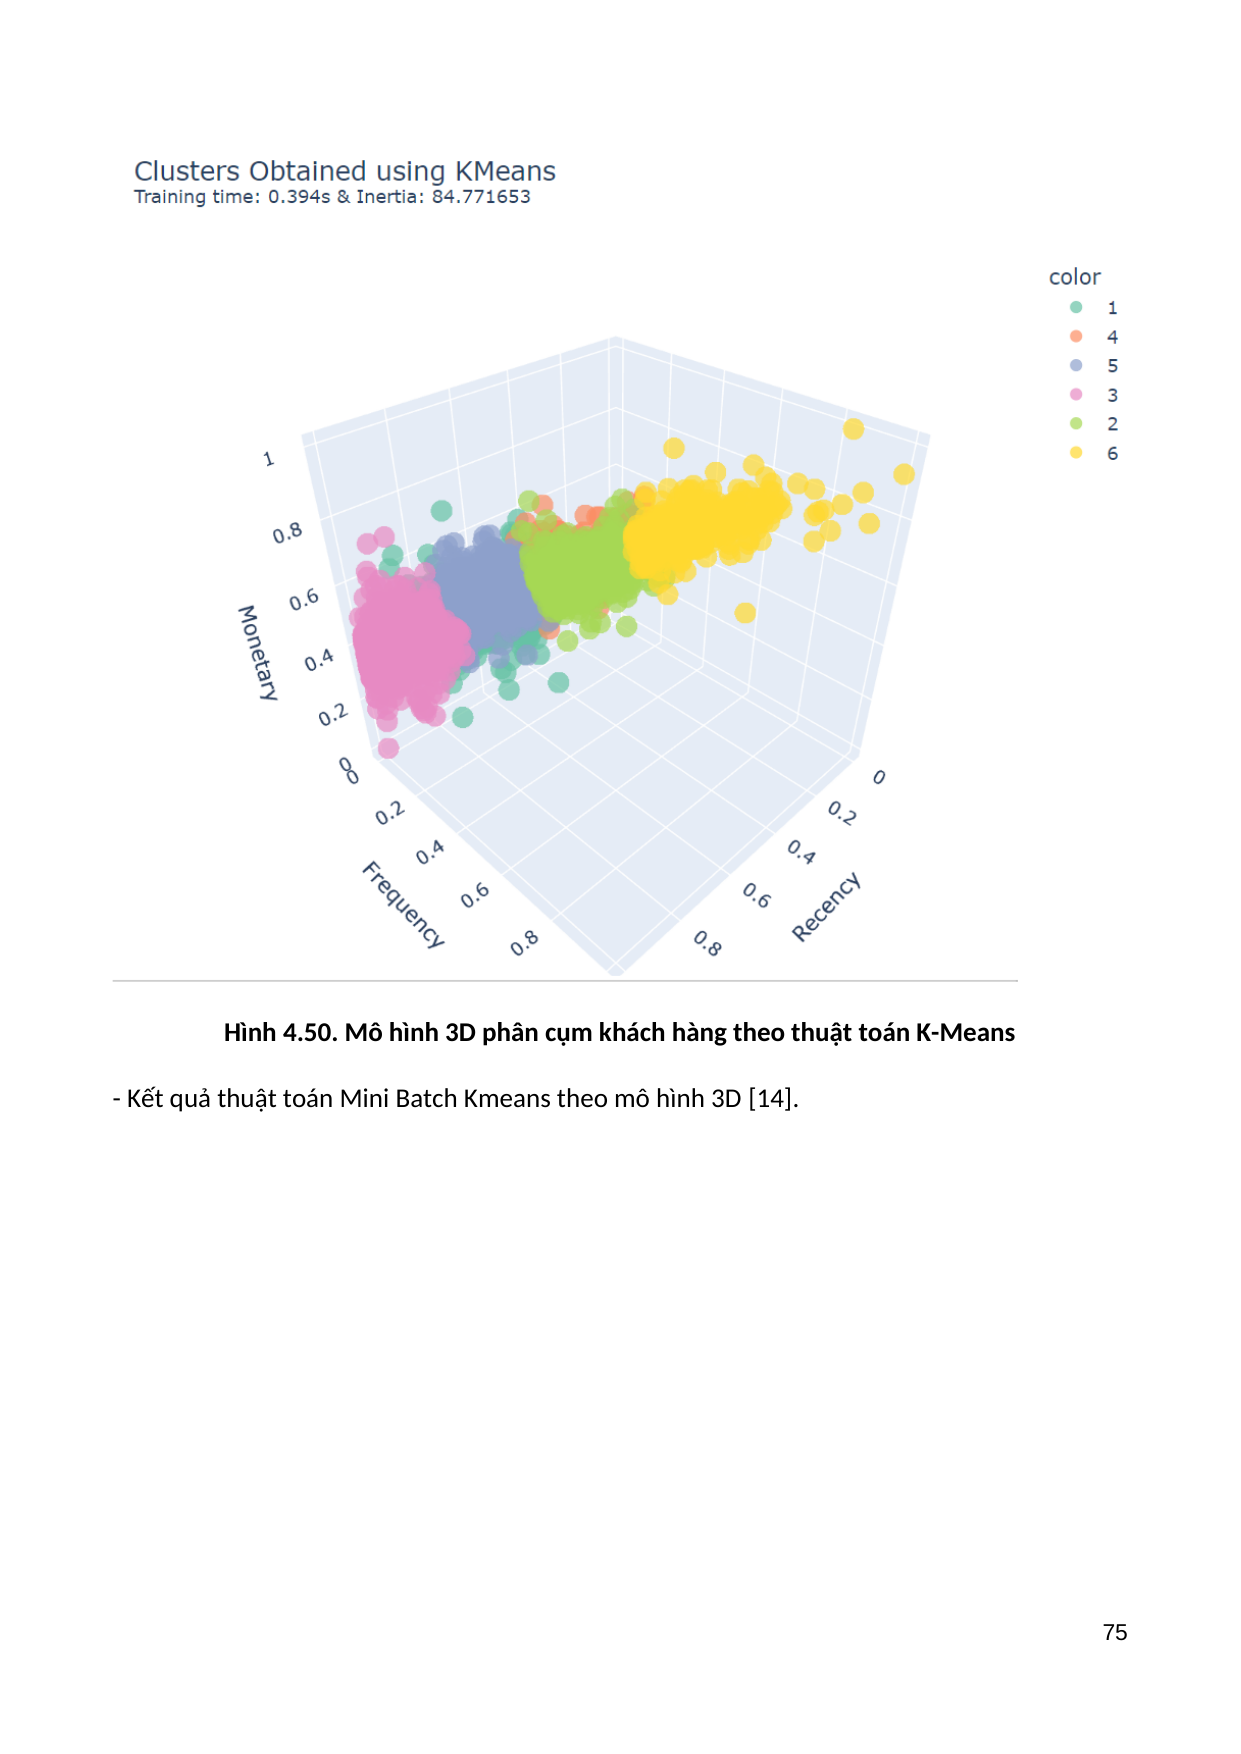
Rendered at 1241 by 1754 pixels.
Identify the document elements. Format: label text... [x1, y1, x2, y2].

text Hình 4.50. Mô hình 3D phân cụm khách hàng theo thuật toán K-Means [112, 1015, 1128, 1048]
text - Kết quả thuật toán Mini Batch Kmeans theo mô hình 3D [14]. [112, 1081, 1128, 1114]
picture [112, 150, 1128, 982]
